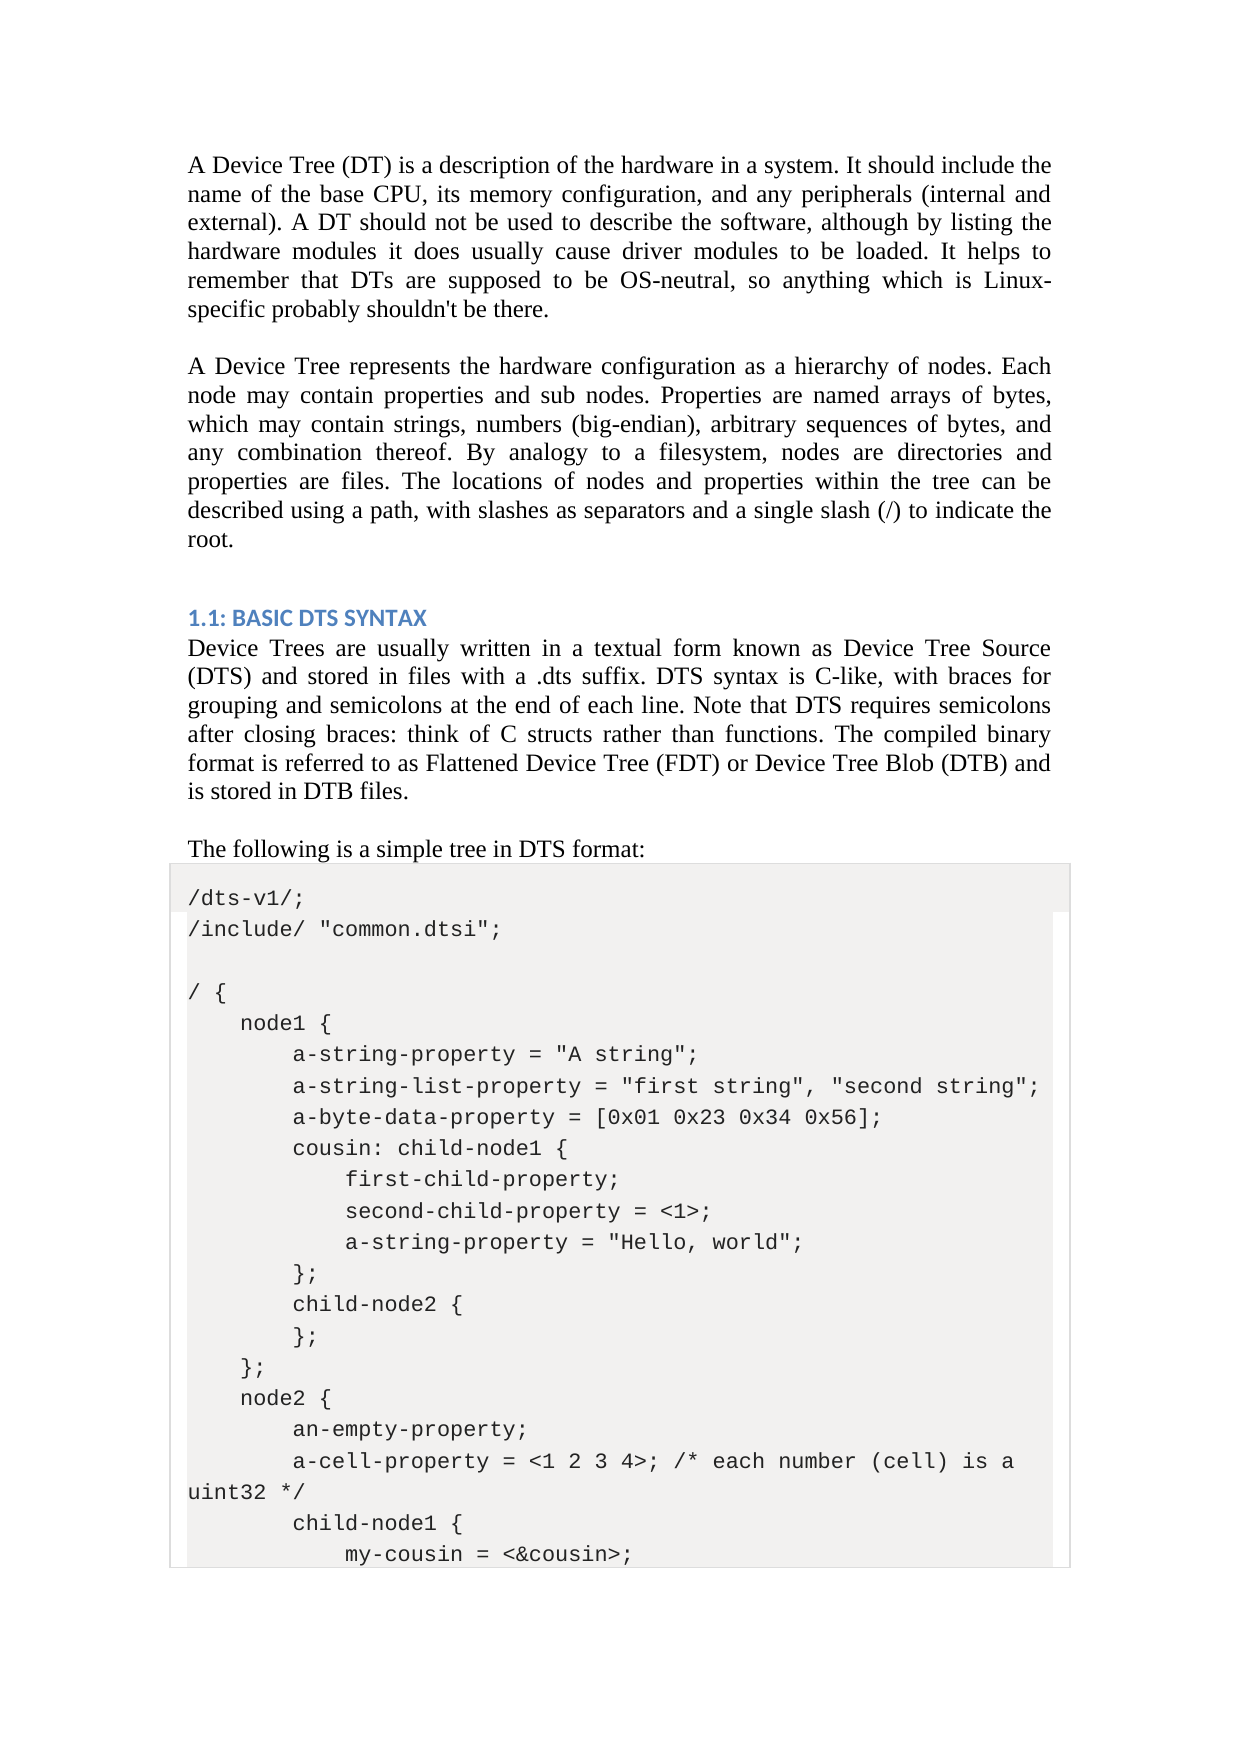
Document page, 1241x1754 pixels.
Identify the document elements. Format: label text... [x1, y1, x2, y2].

text Device Trees are usually written in a textual form known as Device Tree Source (DTS) and stored in files with a .dts suffix. DTS syntax is C-like, with braces for grouping and semicolons at the end of each line. Note that DTS requires semicolons after closing braces: think of C structs rather than functions. The compiled binary format is referred to as Flattened Device Tree (FDT) or Device Tree Blob (DTB) and is stored in DTB files. [187, 633, 1053, 805]
text }; [187, 1349, 1053, 1381]
text /include/ "common.dtsi"; [187, 912, 1053, 943]
text a-string-property = "Hello, world"; [187, 1224, 1053, 1256]
text A Device Tree (DT) is a description of the hardware in a system. It should include the name of the base CPU, its memory configuration, and any peripherals (internal and external). A DT should not be used to describe the software, although by listing the hardware modules it does usually cause driver modules to be loaded. It helps to remember that DTs are supposed to be OS-neutral, so anything which is Linux-specific probably shouldn't be there. [187, 150, 1053, 322]
text }; [187, 1318, 1053, 1349]
text child-node1 { [187, 1506, 1053, 1537]
text node1 { [187, 1006, 1053, 1037]
subtitle 1.1: BASIC DTS SYNTAX [187, 602, 1053, 633]
text first-child-property; [187, 1162, 1053, 1193]
text a-string-property = "A string"; [187, 1037, 1053, 1068]
text /dts-v1/; [171, 864, 1069, 912]
text a-string-list-property = "first string", "second string"; [187, 1068, 1053, 1099]
text The following is a simple tree in DTS format: [187, 834, 1053, 863]
text child-node2 { [187, 1287, 1053, 1318]
text cousin: child-node1 { [187, 1131, 1053, 1162]
text a-byte-data-property = [0x01 0x23 0x34 0x56]; [187, 1099, 1053, 1131]
text a-cell-property = <1 2 3 4>; /* each number (cell) is a uint32 */ [187, 1443, 1053, 1506]
text A Device Tree represents the hardware configuration as a hierarchy of nodes. Each node may contain properties and sub nodes. Properties are named arrays of bytes, which may contain strings, numbers (big-endian), arbitrary sequences of bytes, and any combination thereof. By analogy to a filesystem, nodes are directories and properties are files. The locations of nodes and properties within the tree can be described using a path, with slashes as separators and a single slash (/) to indicate the root. [187, 351, 1053, 552]
text an-empty-property; [187, 1412, 1053, 1443]
text second-child-property = <1>; [187, 1193, 1053, 1224]
text my-cousin = <&cousin>; [187, 1537, 1053, 1567]
text }; [187, 1256, 1053, 1287]
text / { [187, 974, 1053, 1006]
text node2 { [187, 1381, 1053, 1412]
